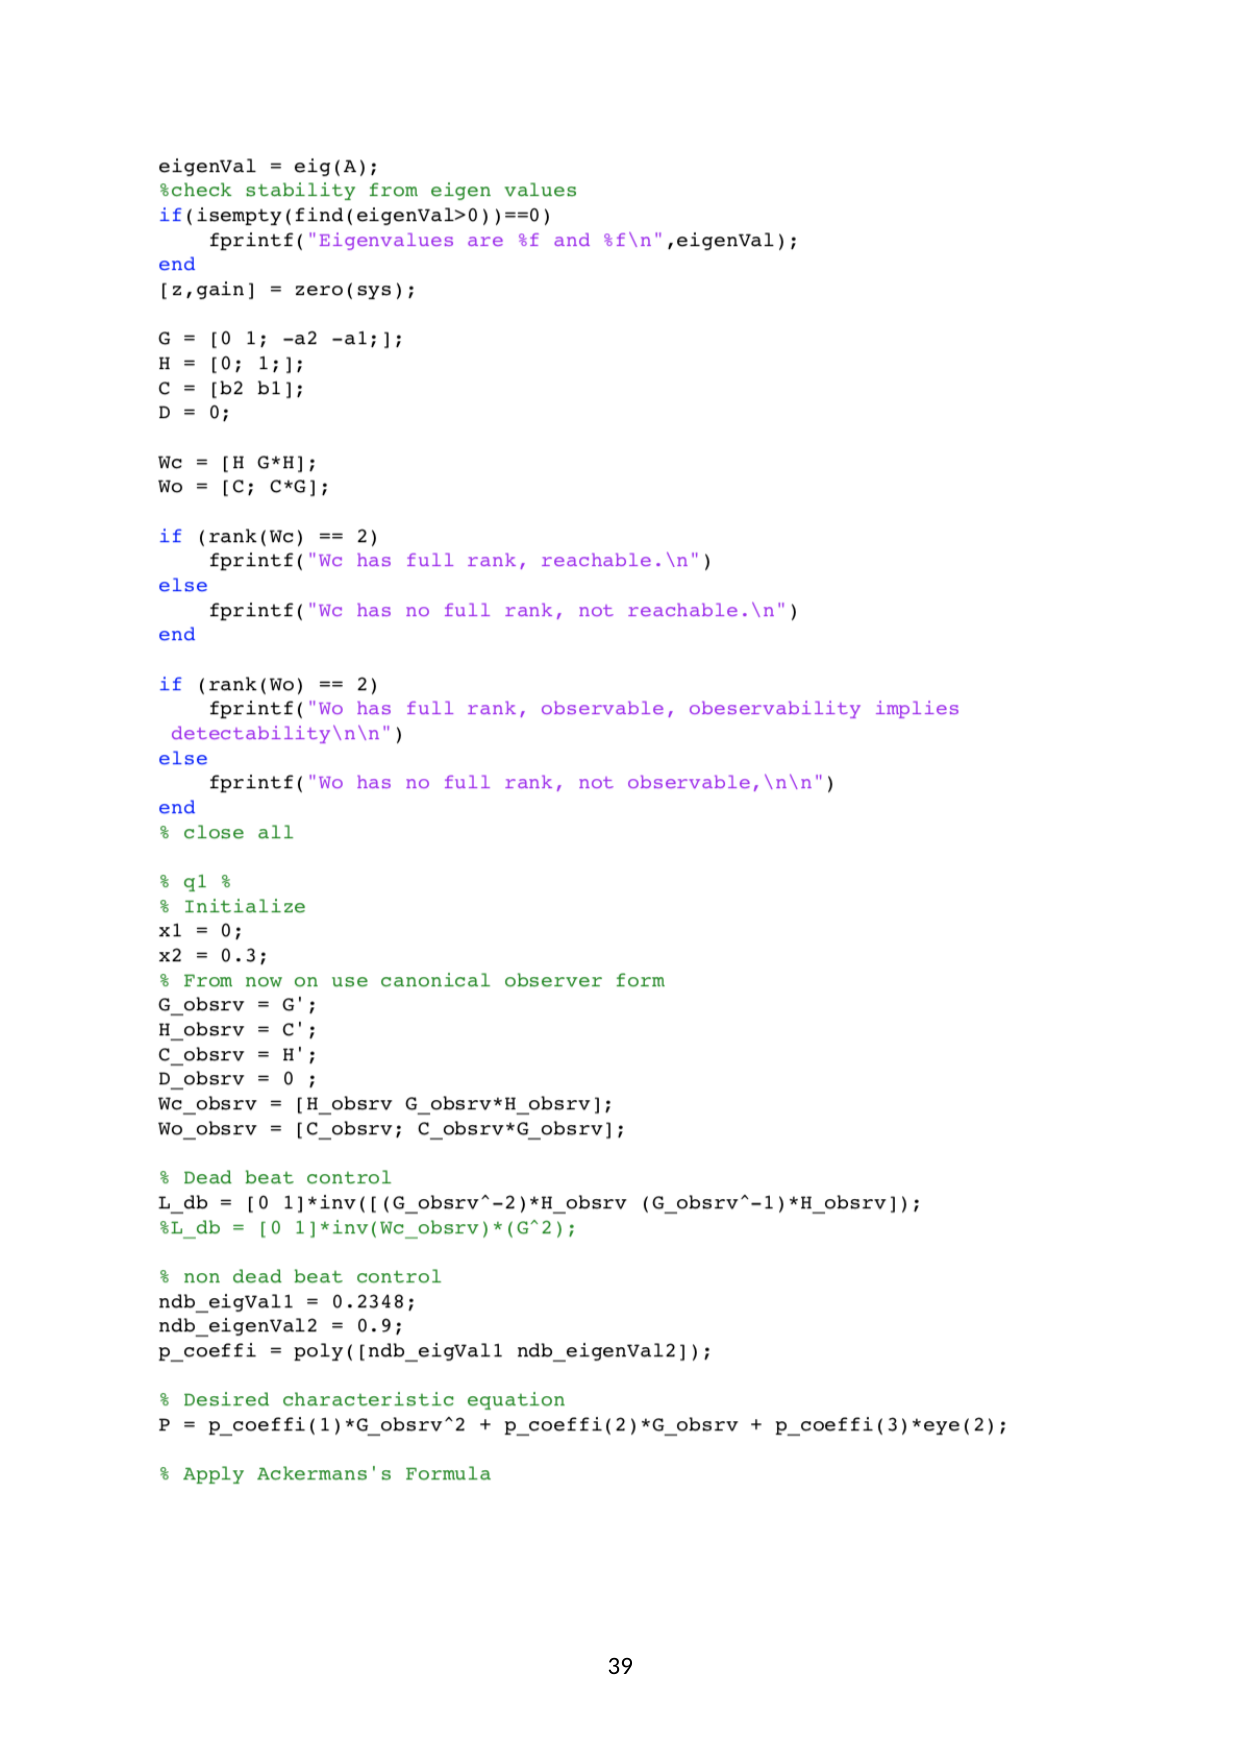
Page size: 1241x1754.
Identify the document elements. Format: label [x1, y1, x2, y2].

picture [150, 150, 1021, 1492]
